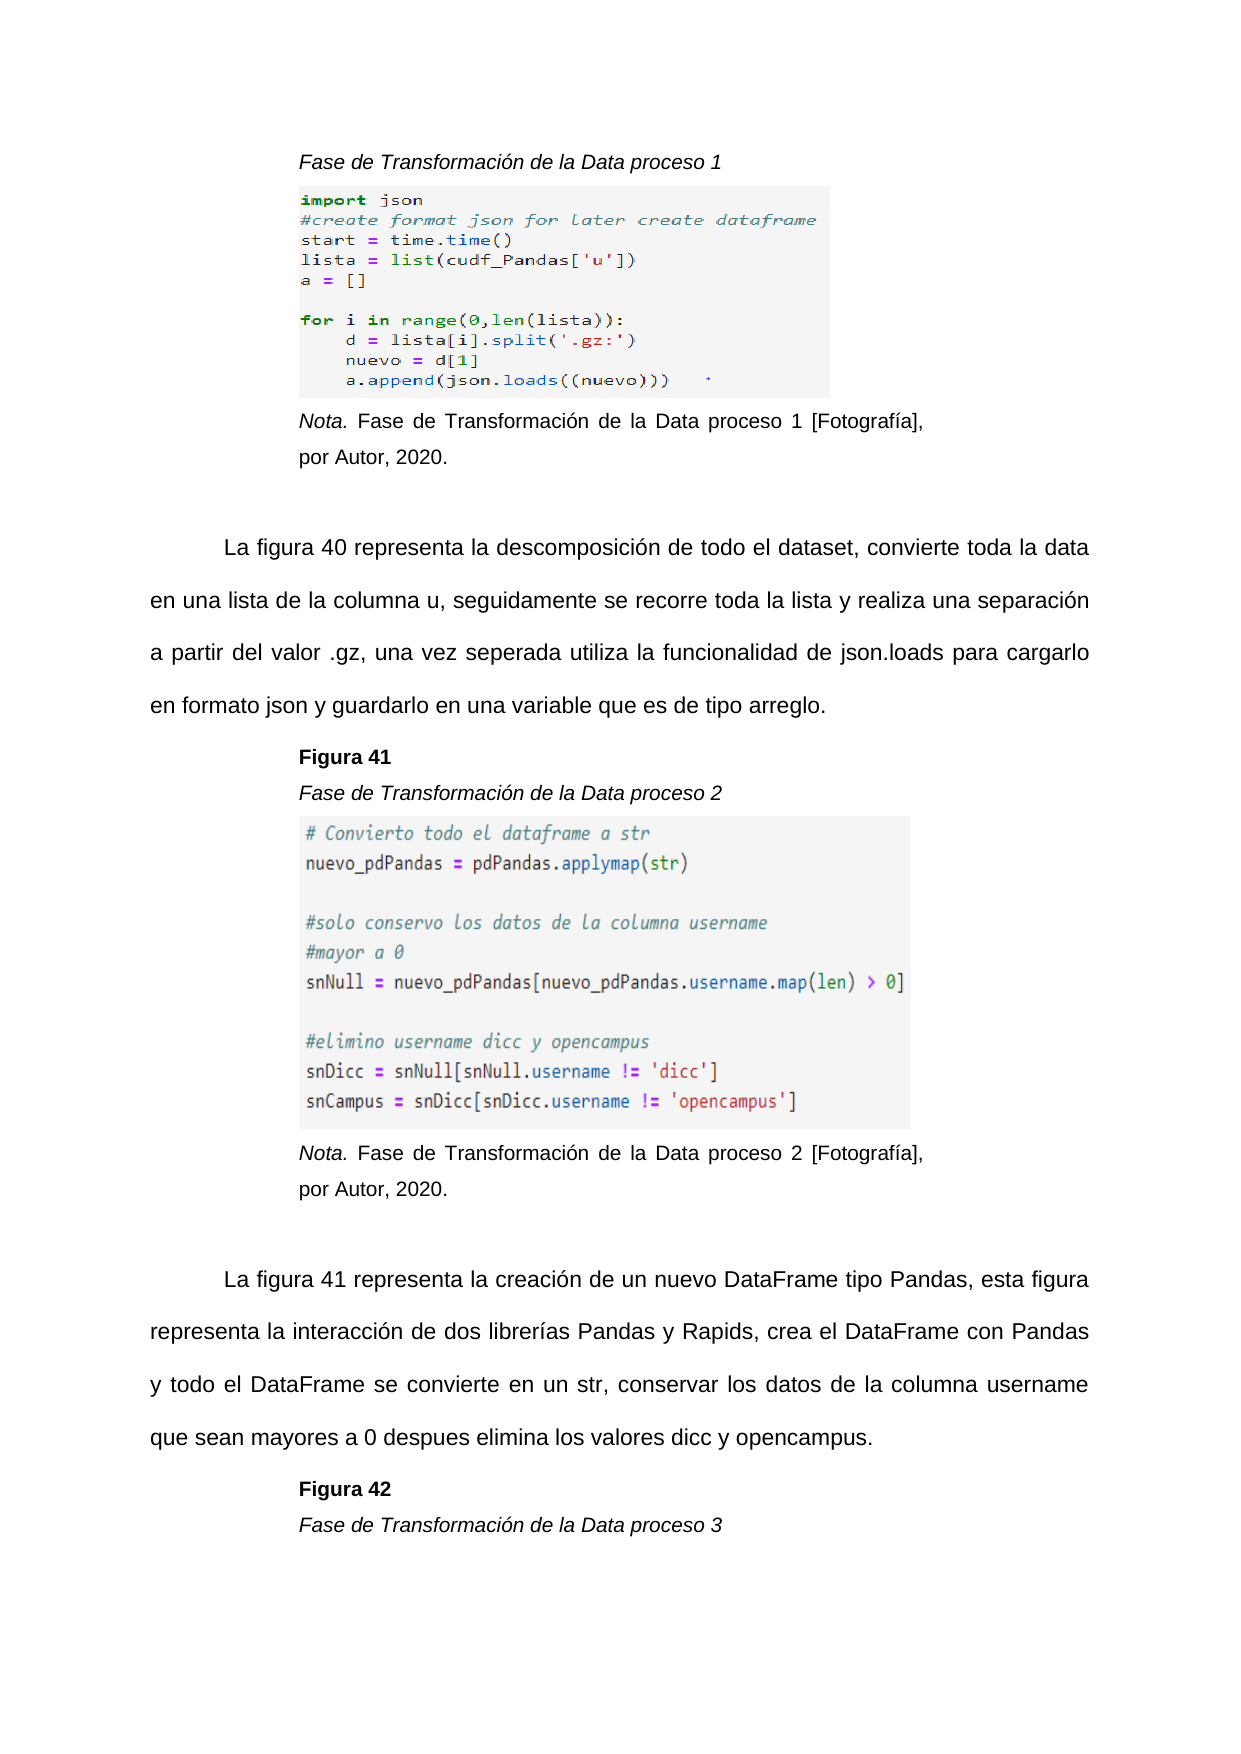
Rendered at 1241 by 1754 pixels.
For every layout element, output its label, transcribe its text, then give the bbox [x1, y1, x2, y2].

list Figura 42 [299, 1476, 1090, 1500]
list Nota. Fase de Transformación de la Data proceso 2 [Fotografía], por Autor, 2020. [299, 1141, 925, 1201]
text Fase de Transformación de la Data proceso 2 [299, 781, 1090, 804]
list Figura 41 [299, 745, 1090, 769]
picture [298, 186, 830, 398]
list Nota. Fase de Transformación de la Data proceso 1 [Fotografía], por Autor, 2020. [299, 409, 925, 469]
text Fase de Transformación de la Data proceso 1 [299, 150, 1090, 174]
text Fase de Transformación de la Data proceso 3 [299, 1512, 1090, 1536]
text La figura 41 representa la creación de un nuevo DataFrame tipo Pandas, esta figura representa la interacción de dos librerías Pandas y Rapids, crea el DataFrame con Pandas y todo el DataFrame se convierte en un str, conservar los datos de la columna username que sean mayores a 0 despues elimina los valores dicc y opencampus. [150, 1266, 1090, 1450]
picture [298, 816, 911, 1129]
text La figura 40 representa la descomposición de todo el dataset, convierte toda la data en una lista de la columna u, seguidamente se recorre toda la lista y realiza una separación a partir del valor .gz, una vez seperada utiliza la funcionalidad de json.loads para cargarlo en formato json y guardarlo en una variable que es de tipo arreglo. [150, 534, 1090, 718]
